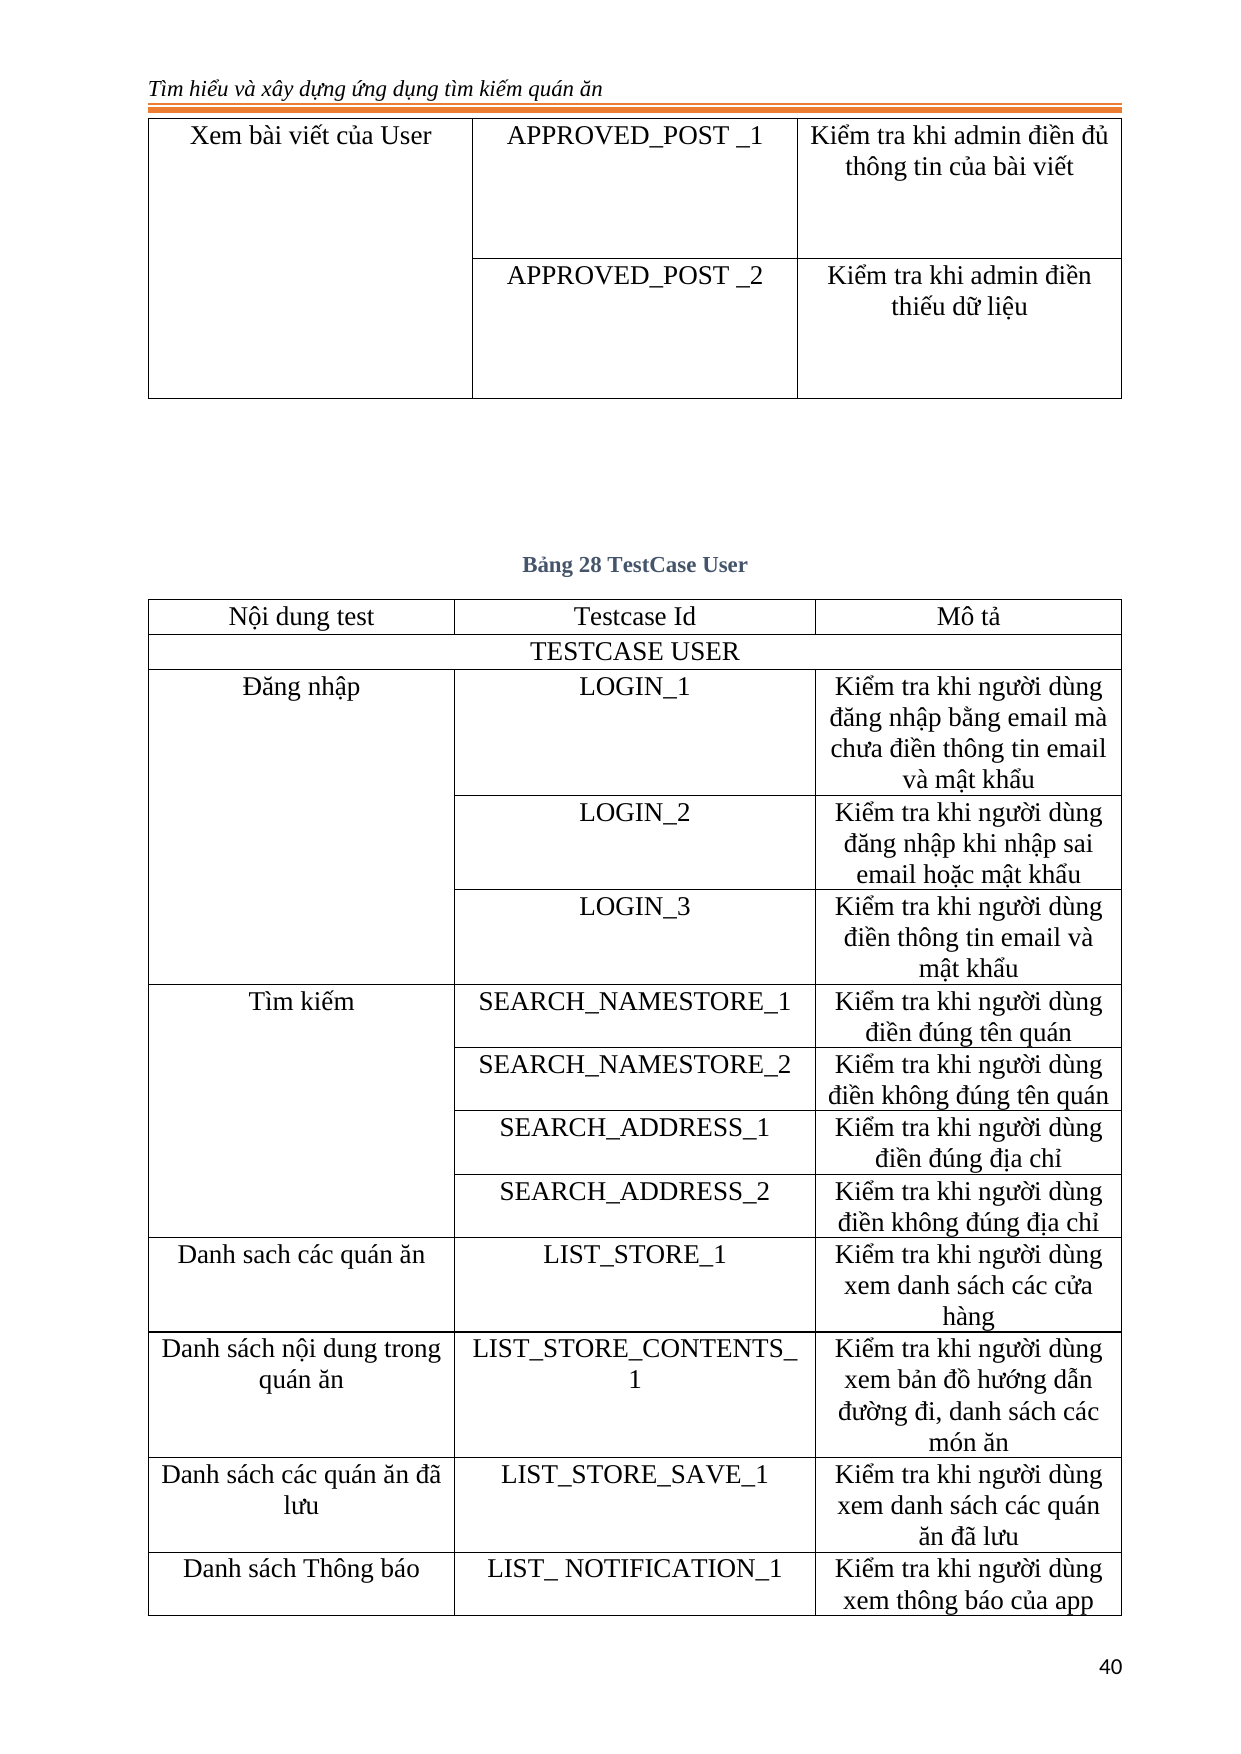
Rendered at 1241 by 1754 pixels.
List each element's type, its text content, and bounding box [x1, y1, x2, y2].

text Bảng 28 TestCase User [148, 552, 1122, 578]
table_cell Kiểm tra khi admin điền thiếu dữ liệu [798, 259, 1121, 398]
table_cell APPROVED_POST _2 [473, 259, 797, 398]
table_header Nội dung test [149, 600, 454, 634]
table_cell Xem bài viết của User [149, 119, 472, 398]
table_cell Kiểm tra khi admin điền đủ thông tin của bài viết [798, 119, 1121, 258]
table_cell LOGIN_2 [455, 796, 815, 889]
table_cell SEARCH_ADDRESS_1 [455, 1111, 815, 1174]
table_cell SEARCH_ADDRESS_2 [455, 1175, 815, 1237]
table_cell Kiểm tra khi người dùng điền đúng địa chỉ [816, 1111, 1121, 1174]
table_cell APPROVED_POST _1 [473, 119, 797, 258]
table_cell Kiểm tra khi người dùng xem danh sách các cửa hàng [816, 1238, 1121, 1331]
table_cell Danh sách nội dung trong quán ăn [149, 1333, 454, 1457]
table_cell Kiểm tra khi người dùng điền không đúng địa chỉ [816, 1175, 1121, 1237]
table_cell SEARCH_NAMESTORE_2 [455, 1048, 815, 1110]
table_cell Kiểm tra khi người dùng xem thông báo của app [816, 1553, 1121, 1615]
table_cell Danh sách các quán ăn đã lưu [149, 1458, 454, 1552]
table_cell LIST_STORE_1 [455, 1238, 815, 1331]
table_cell Kiểm tra khi người dùng đăng nhập khi nhập sai email hoặc mật khẩu [816, 796, 1121, 889]
table_cell LOGIN_3 [455, 890, 815, 984]
table_cell LIST_STORE_SAVE_1 [455, 1458, 815, 1552]
table_cell LIST_ NOTIFICATION_1 [455, 1553, 815, 1615]
table_cell Kiểm tra khi người dùng điền không đúng tên quán [816, 1048, 1121, 1110]
table_cell Kiểm tra khi người dùng xem bản đồ hướng dẫn đường đi, danh sách các món ăn [816, 1333, 1121, 1457]
table_cell LOGIN_1 [455, 670, 815, 795]
table_cell Kiểm tra khi người dùng điền đúng tên quán [816, 985, 1121, 1047]
table_cell Đăng nhập [149, 670, 454, 984]
table_cell Kiểm tra khi người dùng điền thông tin email và mật khẩu [816, 890, 1121, 984]
table_cell LIST_STORE_CONTENTS_1 [455, 1333, 815, 1457]
table_cell Danh sách Thông báo [149, 1553, 454, 1615]
table_header Testcase Id [455, 600, 815, 634]
table_cell Tìm kiếm [149, 985, 454, 1237]
table_header Mô tả [816, 600, 1121, 634]
table_cell SEARCH_NAMESTORE_1 [455, 985, 815, 1047]
table_cell TESTCASE USER [149, 635, 1121, 669]
table_cell Kiểm tra khi người dùng đăng nhập bằng email mà chưa điền thông tin email và mật khẩu [816, 670, 1121, 795]
table_cell Danh sach các quán ăn [149, 1238, 454, 1331]
table_cell Kiểm tra khi người dùng xem danh sách các quán ăn đã lưu [816, 1458, 1121, 1552]
